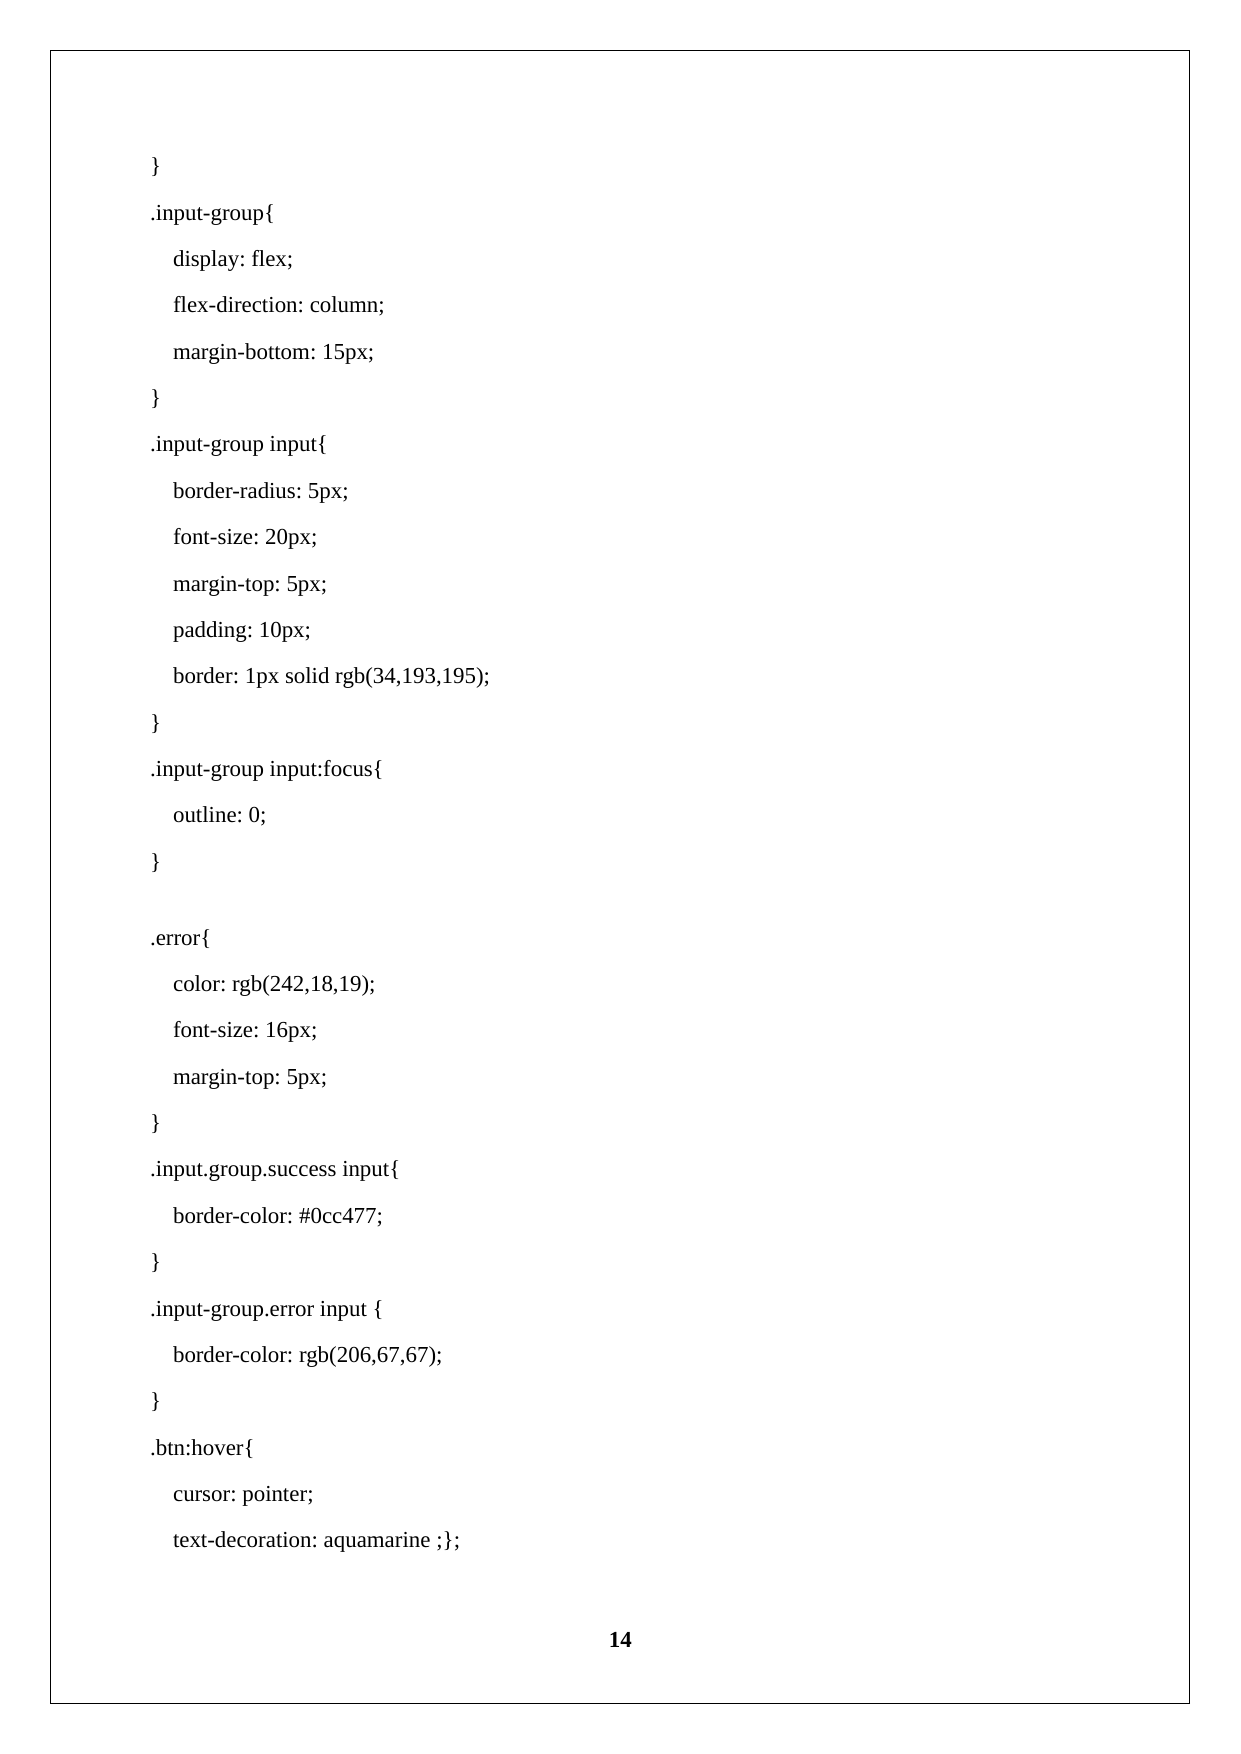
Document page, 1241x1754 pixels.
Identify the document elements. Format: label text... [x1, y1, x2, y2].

text border: 1px solid rgb(34,193,195); [150, 660, 1090, 689]
text .input-group{ [150, 196, 1090, 226]
text border-color: rgb(206,67,67); [150, 1338, 1090, 1368]
text .btn:hover{ [150, 1431, 1090, 1461]
text } [150, 1385, 1090, 1414]
text .error{ [150, 921, 1090, 951]
text .input.group.success input{ [150, 1153, 1090, 1183]
text border-color: #0cc477; [150, 1199, 1090, 1229]
text text-decoration: aquamarine ;}; [150, 1524, 1090, 1554]
text display: flex; [150, 243, 1090, 272]
text margin-top: 5px; [150, 567, 1090, 597]
text border-radius: 5px; [150, 474, 1090, 504]
text .input-group.error input { [150, 1292, 1090, 1322]
text margin-top: 5px; [150, 1060, 1090, 1090]
text } [150, 1246, 1090, 1276]
text outline: 0; [150, 799, 1090, 829]
text font-size: 20px; [150, 521, 1090, 551]
text cursor: pointer; [150, 1478, 1090, 1507]
text } [150, 845, 1090, 905]
text font-size: 16px; [150, 1014, 1090, 1044]
text } [150, 706, 1090, 736]
text } [150, 382, 1090, 411]
text margin-bottom: 15px; [150, 335, 1090, 365]
text .input-group input{ [150, 428, 1090, 458]
text } [150, 1107, 1090, 1136]
text padding: 10px; [150, 613, 1090, 643]
text } [150, 150, 1090, 180]
text flex-direction: column; [150, 289, 1090, 319]
text color: rgb(242,18,19); [150, 968, 1090, 997]
text .input-group input:focus{ [150, 753, 1090, 782]
